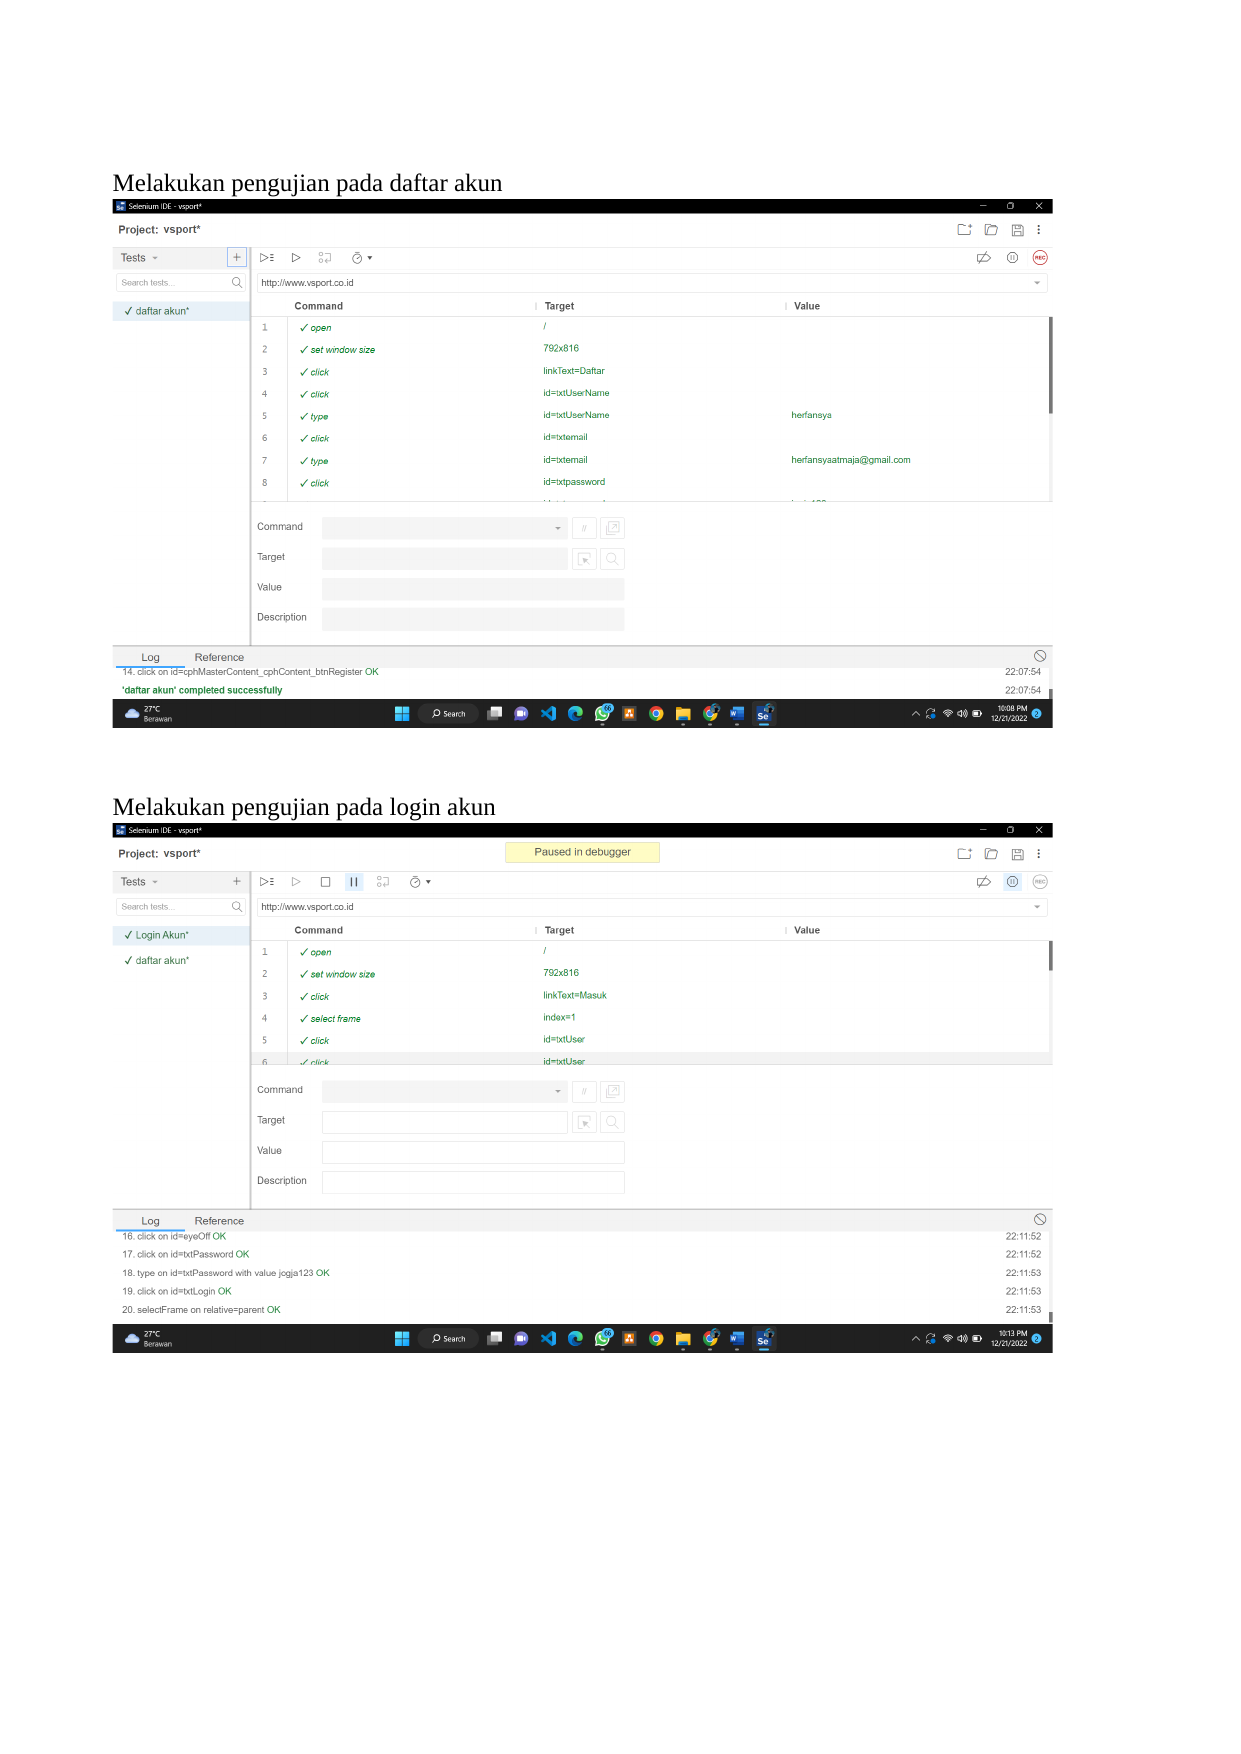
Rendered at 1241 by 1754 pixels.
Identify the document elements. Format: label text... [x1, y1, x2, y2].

picture [112, 823, 1053, 1353]
list Melakukan pengujian pada daftar akun [112, 168, 1165, 197]
picture [112, 199, 1053, 728]
list Melakukan pengujian pada login akun [112, 792, 1165, 821]
